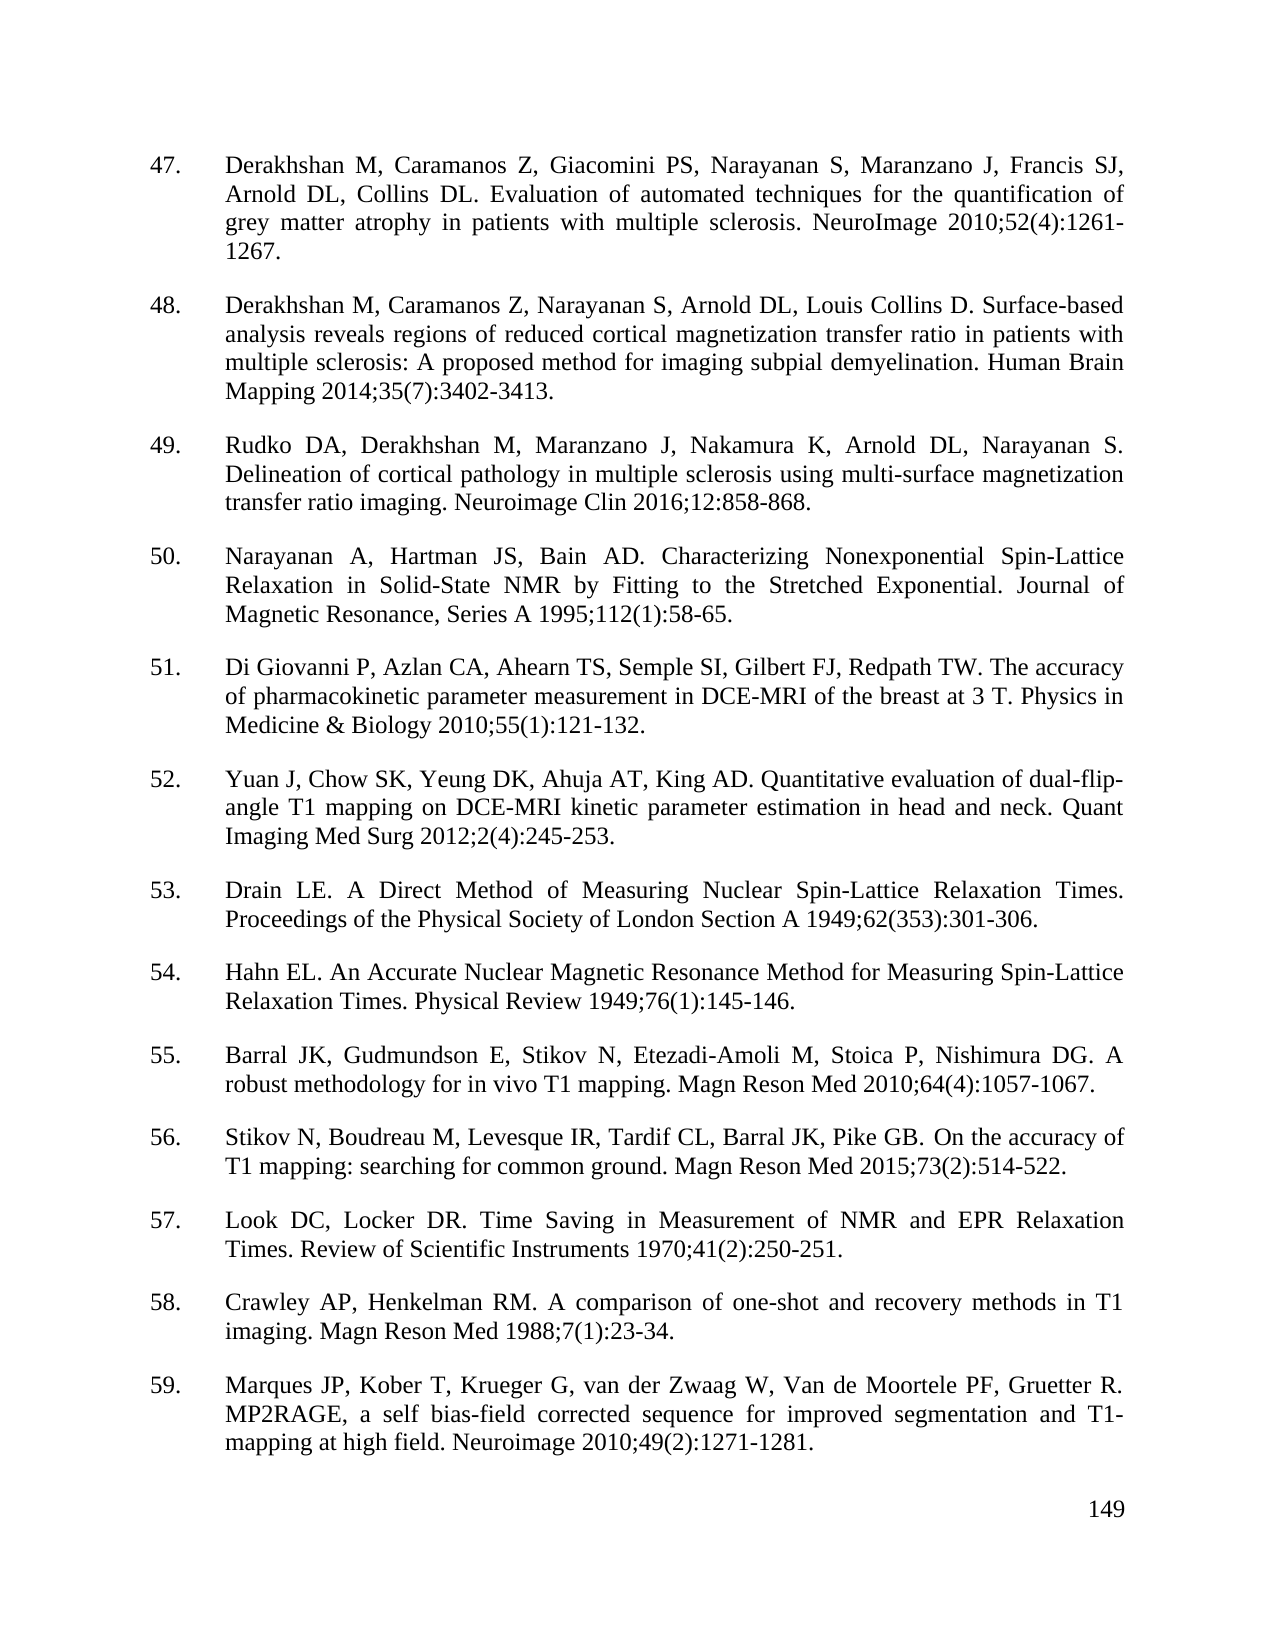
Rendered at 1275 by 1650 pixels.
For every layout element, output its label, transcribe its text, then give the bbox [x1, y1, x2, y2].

text 50. Narayanan A, Hartman JS, Bain AD. Characterizing Nonexponential Spin-Lattice Relaxation in Solid-State NMR by Fitting to the Stretched Exponential. Journal of Magnetic Resonance, Series A 1995;112(1):58-65. [150, 541, 1125, 627]
text 55. Barral JK, Gudmundson E, Stikov N, Etezadi-Amoli M, Stoica P, Nishimura DG. A robust methodology for in vivo T1 mapping. Magn Reson Med 2010;64(4):1057-1067. [150, 1040, 1125, 1097]
text 58. Crawley AP, Henkelman RM. A comparison of one-shot and recovery methods in T1 imaging. Magn Reson Med 1988;7(1):23-34. [150, 1287, 1125, 1345]
text 54. Hahn EL. An Accurate Nuclear Magnetic Resonance Method for Measuring Spin-Lattice Relaxation Times. Physical Review 1949;76(1):145-146. [150, 957, 1125, 1015]
text 53. Drain LE. A Direct Method of Measuring Nuclear Spin-Lattice Relaxation Times. Proceedings of the Physical Society of London Section A 1949;62(353):301-306. [150, 875, 1125, 932]
text 49. Rudko DA, Derakhshan M, Maranzano J, Nakamura K, Arnold DL, Narayanan S. Delineation of cortical pathology in multiple sclerosis using multi-surface magnetization transfer ratio imaging. Neuroimage Clin 2016;12:858-868. [150, 430, 1125, 516]
text 59. Marques JP, Kober T, Krueger G, van der Zwaag W, Van de Moortele PF, Gruetter R. MP2RAGE, a self bias-field corrected sequence for improved segmentation and T1-mapping at high field. Neuroimage 2010;49(2):1271-1281. [150, 1370, 1125, 1456]
text 47. Derakhshan M, Caramanos Z, Giacomini PS, Narayanan S, Maranzano J, Francis SJ, Arnold DL, Collins DL. Evaluation of automated techniques for the quantification of grey matter atrophy in patients with multiple sclerosis. NeuroImage 2010;52(4):1261-1267. [150, 150, 1125, 265]
text 51. Di Giovanni P, Azlan CA, Ahearn TS, Semple SI, Gilbert FJ, Redpath TW. The accuracy of pharmacokinetic parameter measurement in DCE-MRI of the breast at 3 T. Physics in Medicine & Biology 2010;55(1):121-132. [150, 652, 1125, 739]
text 57. Look DC, Locker DR. Time Saving in Measurement of NMR and EPR Relaxation Times. Review of Scientific Instruments 1970;41(2):250-251. [150, 1205, 1125, 1262]
text 48. Derakhshan M, Caramanos Z, Narayanan S, Arnold DL, Louis Collins D. Surface-based analysis reveals regions of reduced cortical magnetization transfer ratio in patients with multiple sclerosis: A proposed method for imaging subpial demyelination. Human Brain Mapping 2014;35(7):3402-3413. [150, 290, 1125, 405]
text 52. Yuan J, Chow SK, Yeung DK, Ahuja AT, King AD. Quantitative evaluation of dual-flip-angle T1 mapping on DCE-MRI kinetic parameter estimation in head and neck. Quant Imaging Med Surg 2012;2(4):245-253. [150, 764, 1125, 850]
text 56. Stikov N, Boudreau M, Levesque IR, Tardif CL, Barral JK, Pike GB. On the accuracy of T1 mapping: searching for common ground. Magn Reson Med 2015;73(2):514-522. [150, 1122, 1125, 1180]
